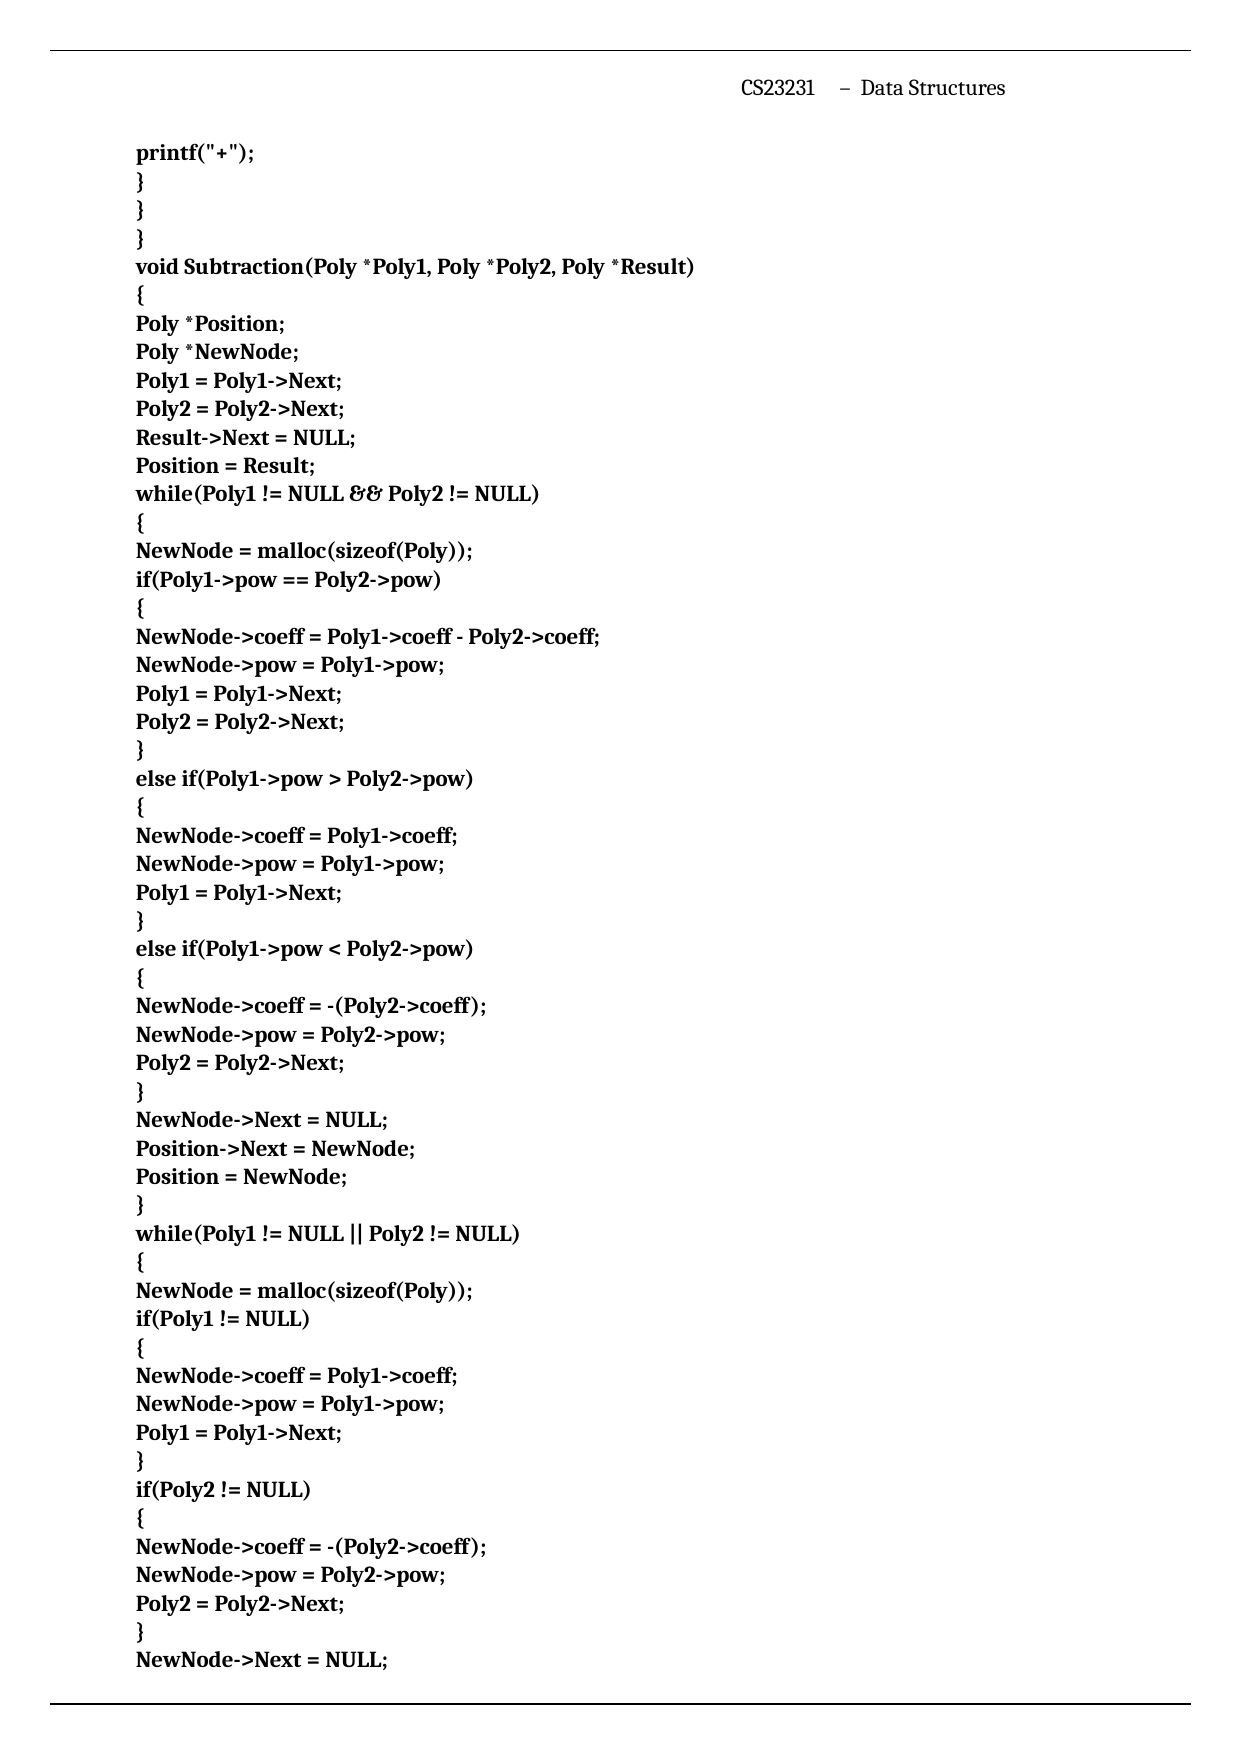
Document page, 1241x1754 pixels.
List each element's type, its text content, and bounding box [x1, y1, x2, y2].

text while(Poly1 != NULL && Poly2 != NULL) [136, 481, 1132, 508]
text NewNode->coeff = Poly1->coeff - Poly2->coeff; [136, 623, 1132, 650]
text { [136, 1249, 1132, 1275]
text } [136, 225, 1132, 252]
text Poly2 = Poly2->Next; [136, 1050, 1132, 1076]
text while(Poly1 != NULL || Poly2 != NULL) [136, 1221, 1132, 1247]
text } [136, 1192, 1132, 1218]
text } [136, 1448, 1132, 1474]
text if(Poly1 != NULL) [136, 1306, 1132, 1332]
text { [136, 510, 1132, 536]
text } [136, 197, 1132, 223]
text Poly1 = Poly1->Next; [136, 680, 1132, 707]
text NewNode->pow = Poly2->pow; [136, 1022, 1132, 1048]
text Poly1 = Poly1->Next; [136, 1420, 1132, 1446]
text Poly *Position; [136, 311, 1132, 337]
text { [136, 965, 1132, 991]
text { [136, 794, 1132, 820]
text Position->Next = NewNode; [136, 1135, 1132, 1162]
text Poly2 = Poly2->Next; [136, 396, 1132, 422]
text NewNode->coeff = Poly1->coeff; [136, 1363, 1132, 1389]
text printf("+"); [136, 140, 1132, 166]
text { [136, 595, 1132, 621]
text NewNode->pow = Poly1->pow; [136, 1391, 1132, 1418]
text NewNode->pow = Poly2->pow; [136, 1562, 1132, 1588]
picture [739, 69, 1092, 99]
text NewNode->pow = Poly1->pow; [136, 851, 1132, 877]
text NewNode->coeff = Poly1->coeff; [136, 822, 1132, 849]
text Position = NewNode; [136, 1164, 1132, 1190]
text Result->Next = NULL; [136, 424, 1132, 451]
text } [136, 1078, 1132, 1105]
text { [136, 1334, 1132, 1361]
text } [136, 168, 1132, 195]
text NewNode->Next = NULL; [136, 1647, 1132, 1673]
text Poly *NewNode; [136, 339, 1132, 365]
text Poly1 = Poly1->Next; [136, 367, 1132, 394]
text NewNode->coeff = -(Poly2->coeff); [136, 993, 1132, 1019]
text NewNode = malloc(sizeof(Poly)); [136, 1277, 1132, 1304]
text { [136, 1505, 1132, 1531]
text NewNode->coeff = -(Poly2->coeff); [136, 1533, 1132, 1560]
text Poly1 = Poly1->Next; [136, 879, 1132, 906]
text NewNode = malloc(sizeof(Poly)); [136, 538, 1132, 564]
text Poly2 = Poly2->Next; [136, 709, 1132, 735]
text else if(Poly1->pow < Poly2->pow) [136, 936, 1132, 963]
text } [136, 737, 1132, 763]
text if(Poly2 != NULL) [136, 1477, 1132, 1503]
text } [136, 908, 1132, 934]
text Position = Result; [136, 453, 1132, 479]
text } [136, 1619, 1132, 1645]
text Poly2 = Poly2->Next; [136, 1590, 1132, 1617]
text { [136, 282, 1132, 308]
text else if(Poly1->pow > Poly2->pow) [136, 766, 1132, 792]
text NewNode->pow = Poly1->pow; [136, 652, 1132, 678]
text if(Poly1->pow == Poly2->pow) [136, 567, 1132, 593]
text NewNode->Next = NULL; [136, 1107, 1132, 1133]
text void Subtraction(Poly *Poly1, Poly *Poly2, Poly *Result) [136, 254, 1132, 280]
